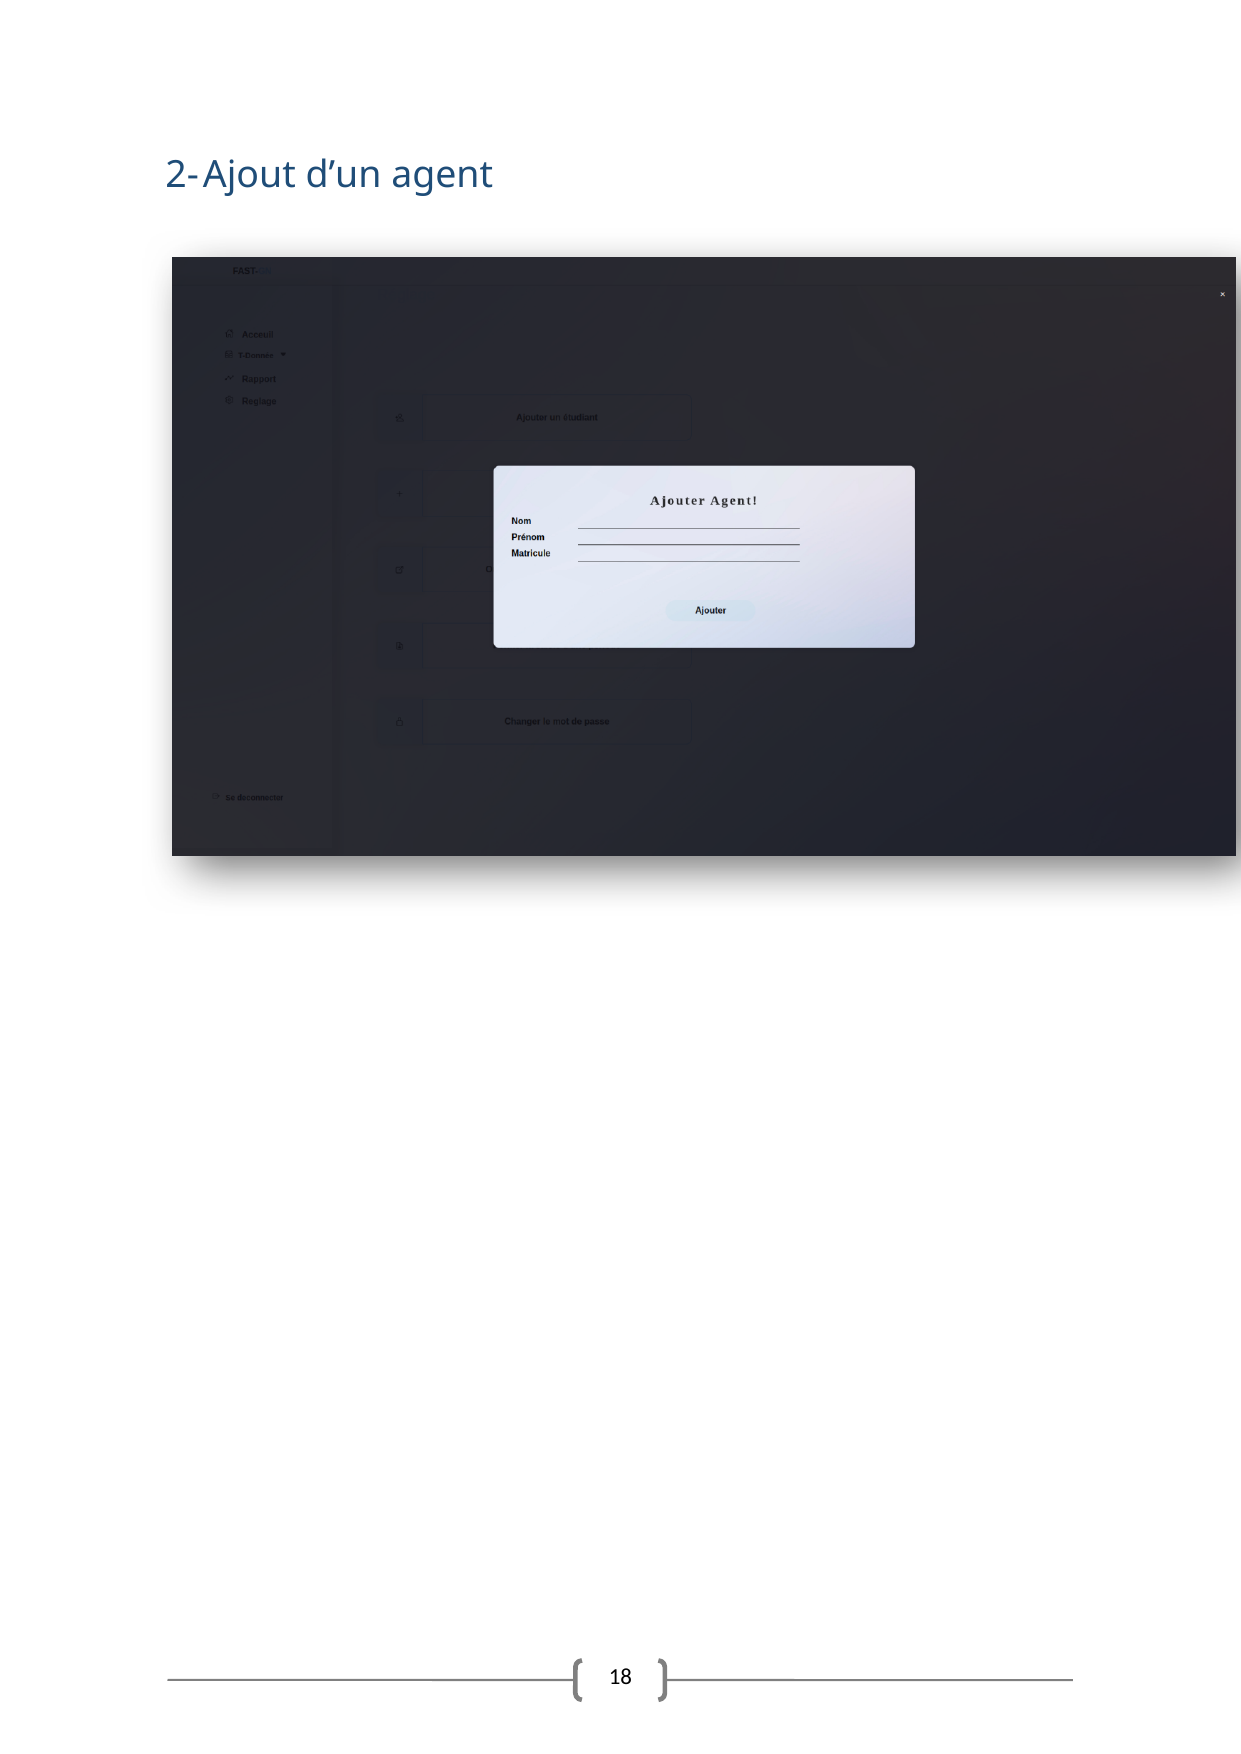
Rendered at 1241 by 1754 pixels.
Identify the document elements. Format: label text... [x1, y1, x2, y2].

subtitle Ajout d’un agent [165, 148, 1093, 199]
picture [172, 257, 1236, 856]
